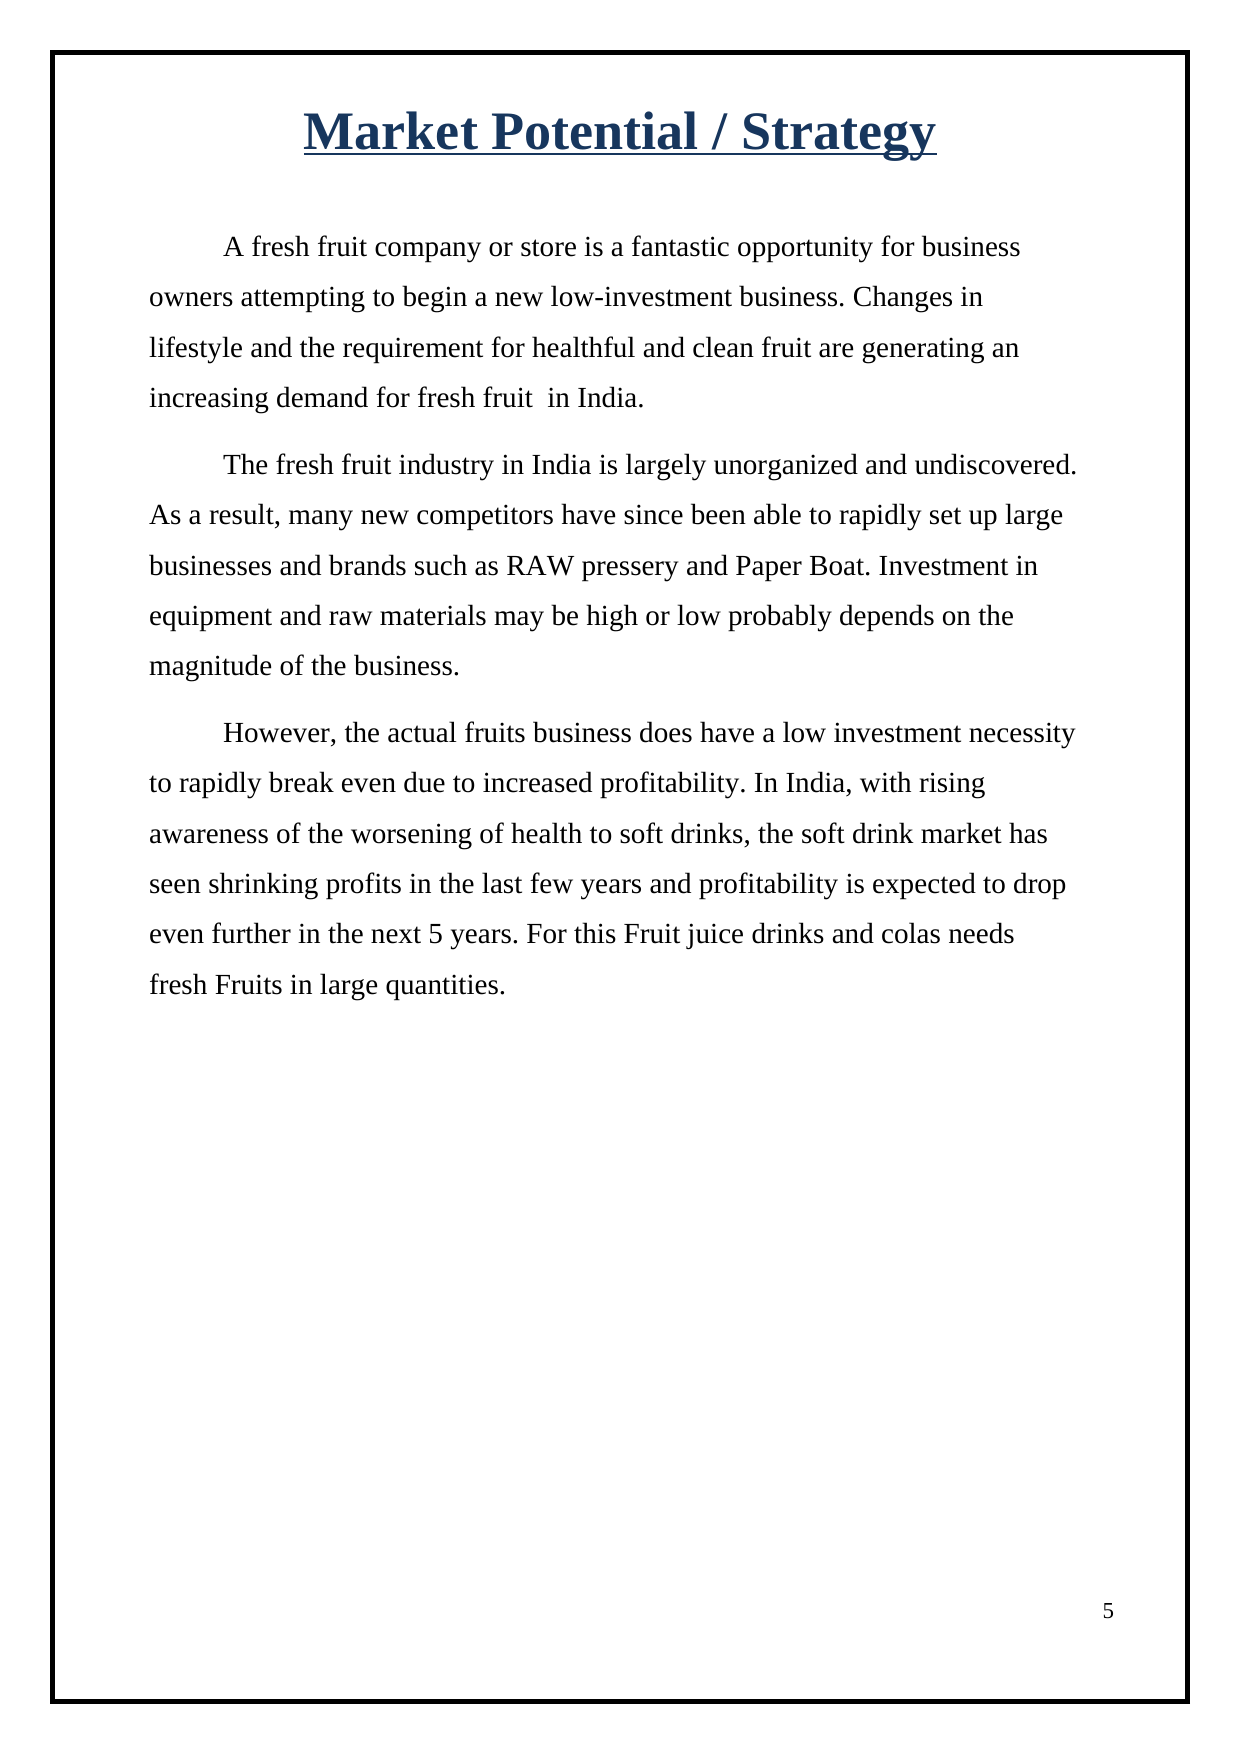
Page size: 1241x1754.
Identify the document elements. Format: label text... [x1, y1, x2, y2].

text A fresh fruit company or store is a fantastic opportunity for business owners attempting to begin a new low-investment business. Changes in lifestyle and the requirement for healthful and clean fruit are generating an increasing demand for fresh fruit in India. [149, 229, 1078, 414]
text However, the actual fruits business does have a low investment necessity to rapidly break even due to increased profitability. In India, with rising awareness of the worsening of health to soft drinks, the soft drink market has seen shrinking profits in the last few years and profitability is expected to drop even further in the next 5 years. For this Fruit juice drinks and colas needs fresh Fruits in large quantities. [149, 715, 1078, 1000]
text The fresh fruit industry in India is largely unorganized and undiscovered. As a result, many new competitors have since been able to rapidly set up large businesses and brands such as RAW pressery and Paper Boat. Investment in equipment and raw materials may be high or low probably depends on the magnitude of the business. [149, 447, 1078, 682]
text Market Potential / Strategy [75, 99, 1165, 161]
